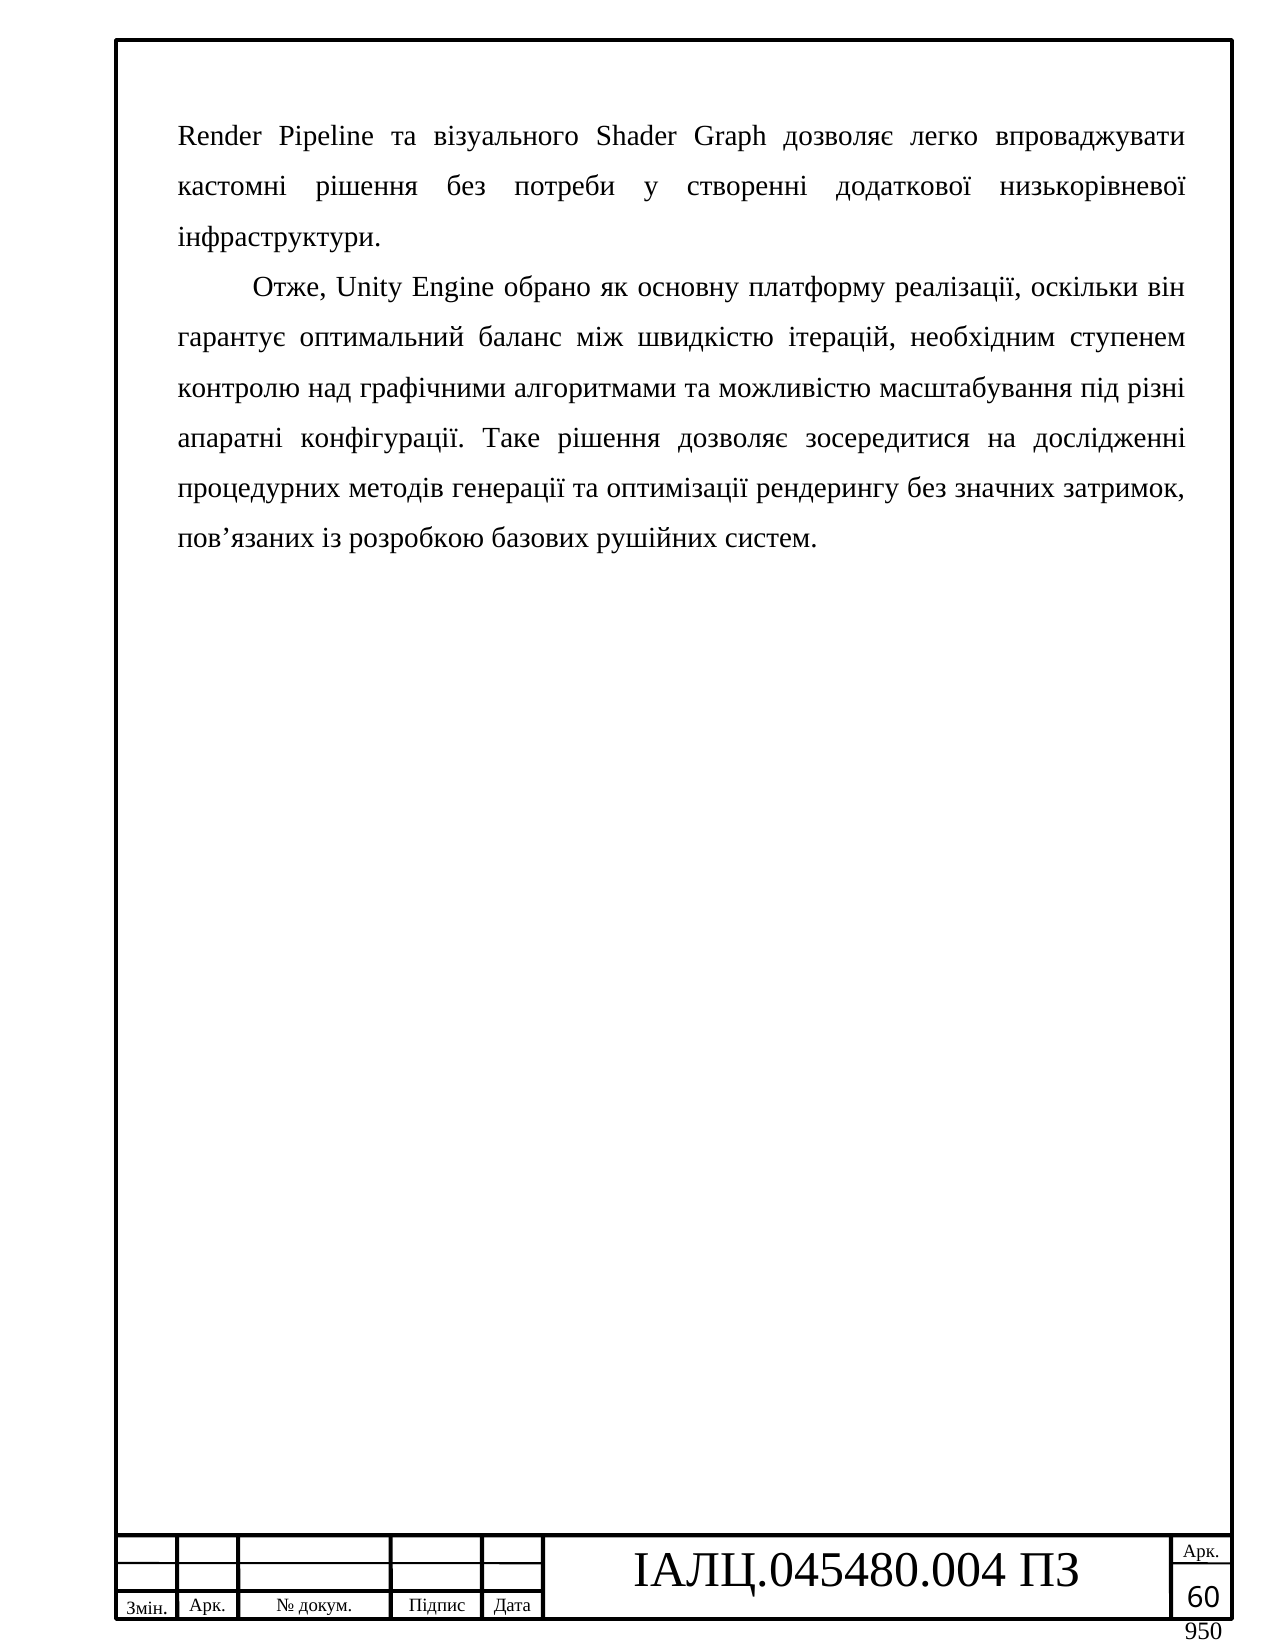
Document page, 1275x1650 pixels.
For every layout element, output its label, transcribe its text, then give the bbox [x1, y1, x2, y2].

text Отже, Unity Engine обрано як основну платформу реалізації, оскільки він гарантує оптимальний баланс між швидкістю ітерацій, необхідним ступенем контролю над графічними алгоритмами та можливістю масштабування під різні апаратні конфігурації. Таке рішення дозволяє зосередитися на дослідженні процедурних методів генерації та оптимізації рендерингу без значних затримок, пов’язаних із розробкою базових рушійних систем. [177, 269, 1186, 554]
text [177, 118, 1186, 252]
